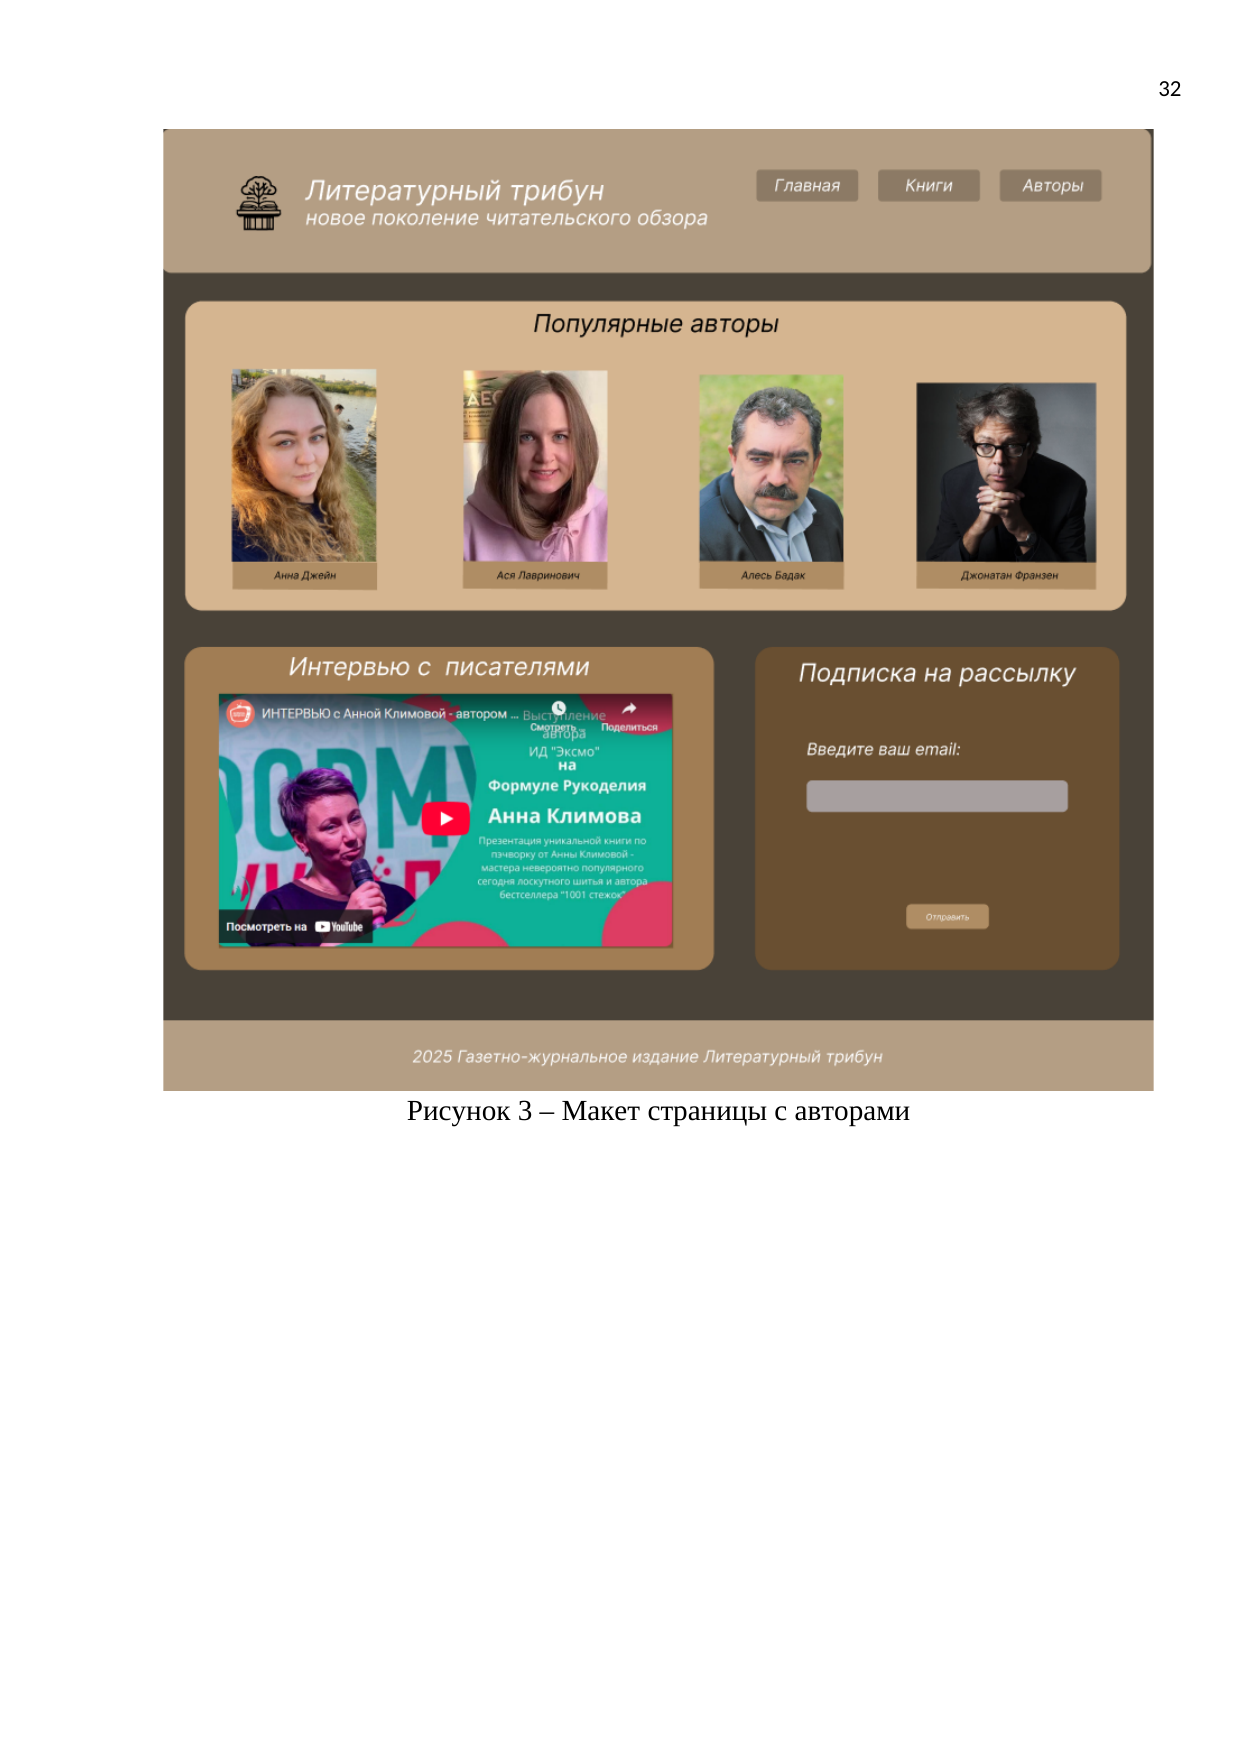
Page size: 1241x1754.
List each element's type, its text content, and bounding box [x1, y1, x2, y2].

picture [163, 129, 1154, 1091]
text Рисунок 3 – Макет страницы с авторами [136, 1093, 1181, 1127]
